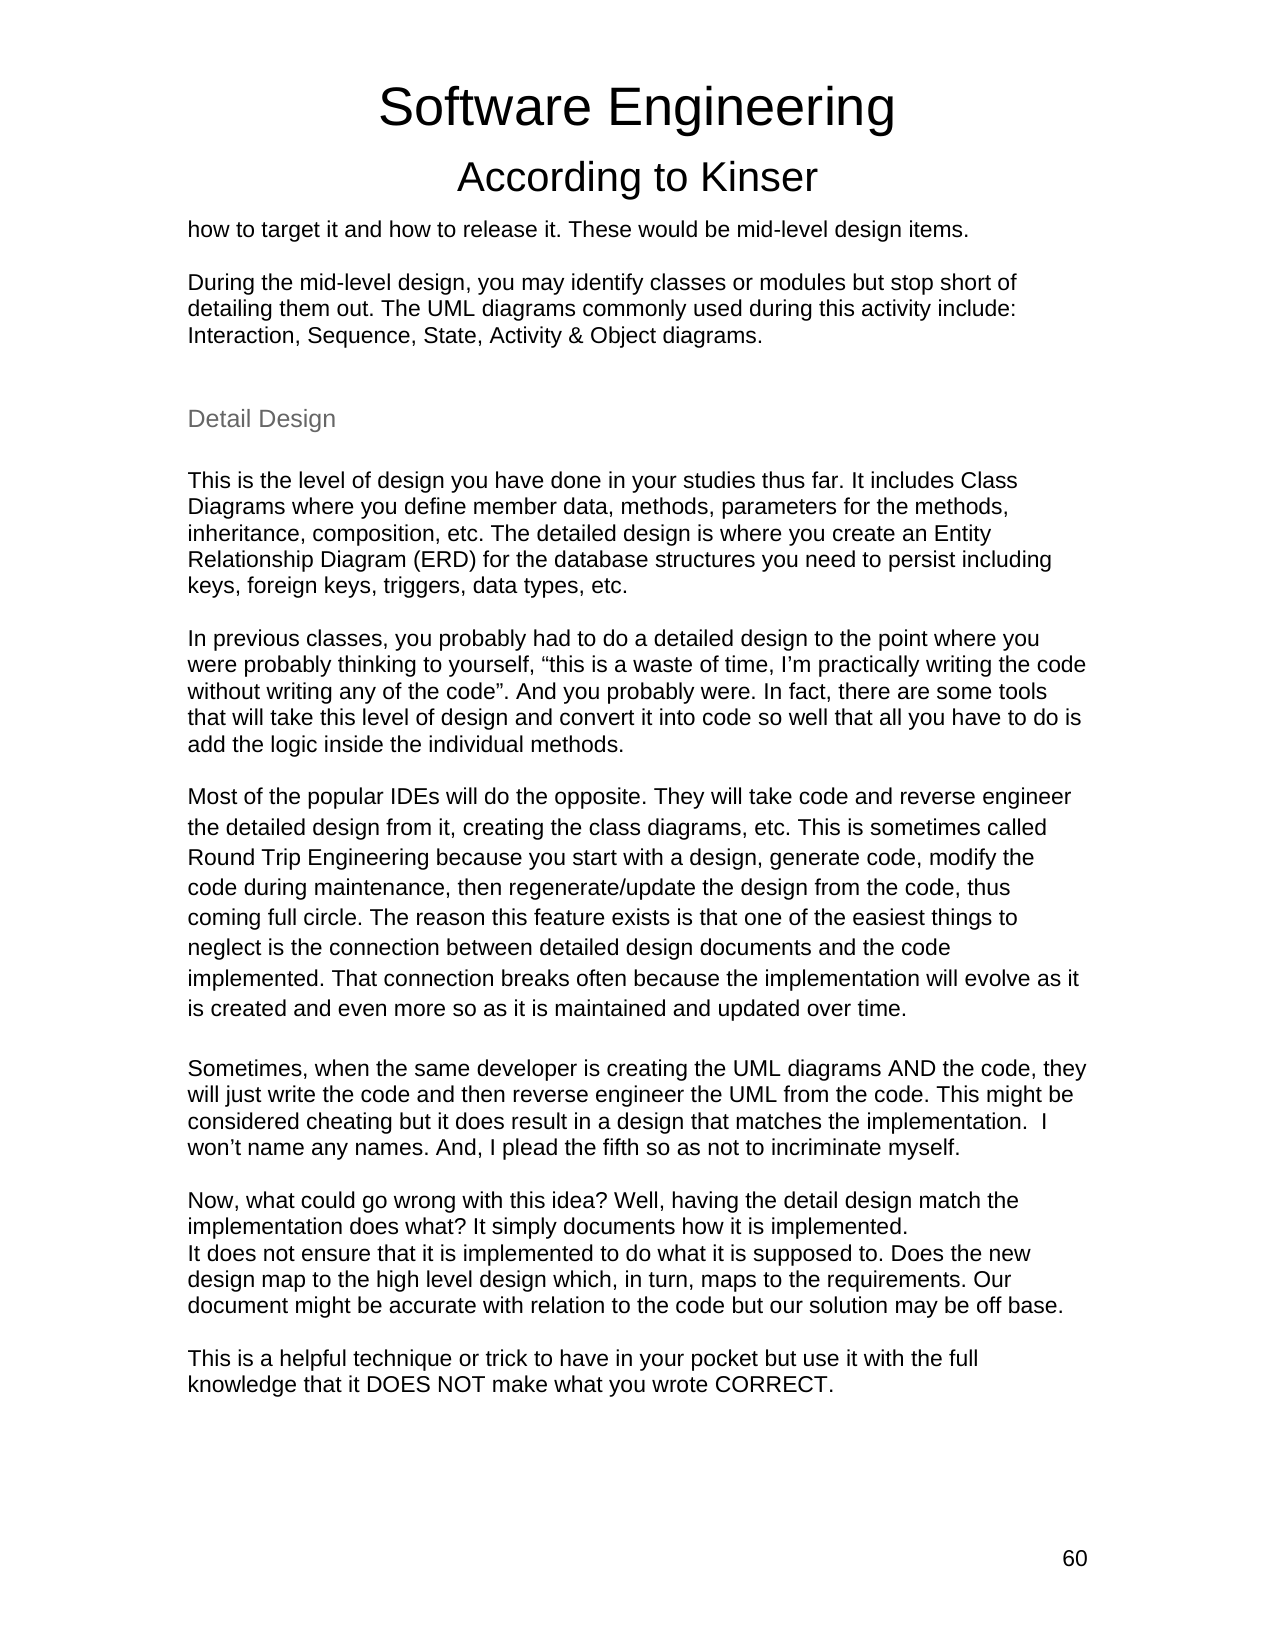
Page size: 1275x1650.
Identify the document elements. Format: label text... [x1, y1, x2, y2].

text This is a helpful technique or trick to have in your pocket but use it with the full knowledge that it DOES NOT make what you wrote CORRECT. [187, 1345, 1087, 1398]
subtitle Detail Design [187, 403, 1087, 432]
text Sometimes, when the same developer is creating the UML diagrams AND the code, they will just write the code and then reverse engineer the UML from the code. This might be considered cheating but it does result in a design that matches the implementation. I won’t name any names. And, I plead the fifth so as not to incriminate myself. [187, 1055, 1087, 1161]
text This is the level of design you have done in your studies thus far. It includes Class Diagrams where you define member data, methods, parameters for the methods, inheritance, composition, etc. The detailed design is where you create an Entity Relationship Diagram (ERD) for the database structures you need to persist including keys, foreign keys, triggers, data types, etc. [187, 467, 1087, 599]
text In previous classes, you probably had to do a detailed design to the point where you were probably thinking to yourself, “this is a waste of time, I’m practically writing the code without writing any of the code”. And you probably were. In fact, there are some tools that will take this level of design and convert it into code so well that all you have to do is add the logic inside the individual methods. [187, 625, 1087, 757]
text During the mid-level design, you may identify classes or modules but stop short of detailing them out. The UML diagrams commonly used during this activity include: Interaction, Sequence, State, Activity & Object diagrams. [187, 269, 1087, 348]
text Now, what could go wrong with this idea? Well, having the detail design match the implementation does what? It simply documents how it is implemented. [187, 1187, 1087, 1239]
text It does not ensure that it is implemented to do what it is supposed to. Does the new design map to the high level design which, in turn, maps to the requirements. Our document might be accurate with relation to the code but our solution may be off base. [187, 1239, 1087, 1319]
text Most of the popular IDEs will do the opposite. They will take code and reverse engineer the detailed design from it, creating the class diagrams, etc. This is sometimes called Round Trip Engineering because you start with a design, generate code, modify the code during maintenance, then regenerate/update the design from the code, thus coming full circle. The reason this feature exists is that one of the easiest things to neglect is the connection between detailed design documents and the code implemented. That connection breaks often because the implementation will evolve as it is created and even more so as it is maintained and updated over time. [187, 783, 1087, 1021]
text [187, 216, 1087, 243]
